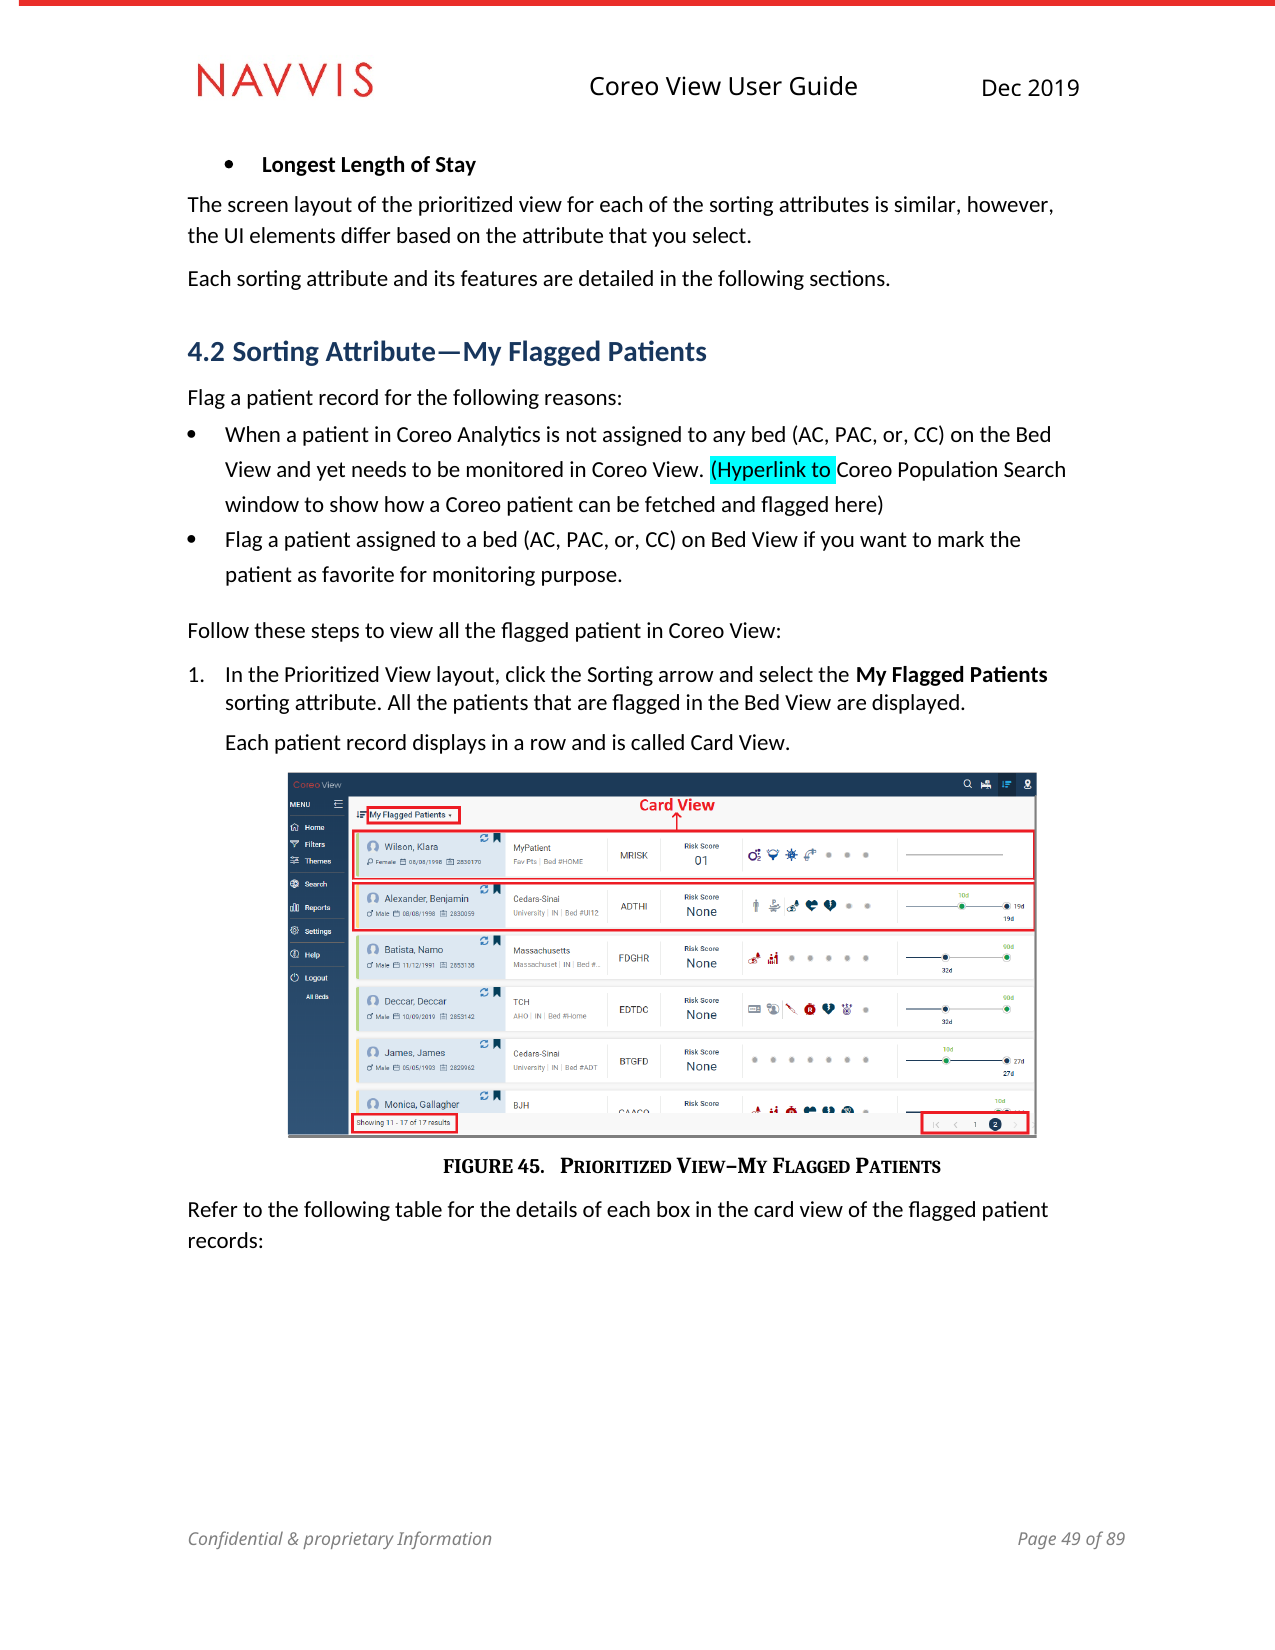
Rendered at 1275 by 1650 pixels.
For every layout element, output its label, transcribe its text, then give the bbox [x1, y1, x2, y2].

text Follow these steps to view all the flagged patient in Coreo View: [187, 616, 1087, 644]
text Flag a patient record for the following reasons: [187, 383, 1087, 411]
list In the Prioritized View layout, click the Sorting arrow and select the My Flagged Patients sorting attribute. All the patients that are flagged in the Bed View are displayed. [187, 660, 1087, 716]
picture [287, 772, 1037, 1140]
list Longest Length of Stay [225, 150, 1087, 178]
text Each patient record displays in a row and is called Card View. [225, 728, 1087, 756]
subtitle Sorting Attribute—My Flagged Patients [187, 333, 1087, 368]
list When a patient in Coreo Analytics is not assigned to any bed (AC, PAC, or, CC) on the Bed View and yet needs to be monitored in Coreo View. (Hyperlink to Coreo Population Search window to show how a Coreo patient can be fetched and flagged here) [187, 421, 1087, 519]
text The screen layout of the prioritized view for each of the sorting attributes is similar, however, the UI elements differ based on the attribute that you select. [187, 191, 1087, 249]
text Each sorting attribute and its features are detailed in the following sections. [187, 264, 1087, 292]
picture [187, 55, 383, 104]
text Refer to the following table for the details of each box in the card view of the flagged patient records: [187, 1195, 1087, 1254]
list Flag a patient assigned to a bed (AC, PAC, or, CC) on Bed View if you want to mark the patient as favorite for monitoring purpose. [187, 526, 1087, 589]
text Prioritized View–My Flagged Patients [296, 1152, 1087, 1179]
